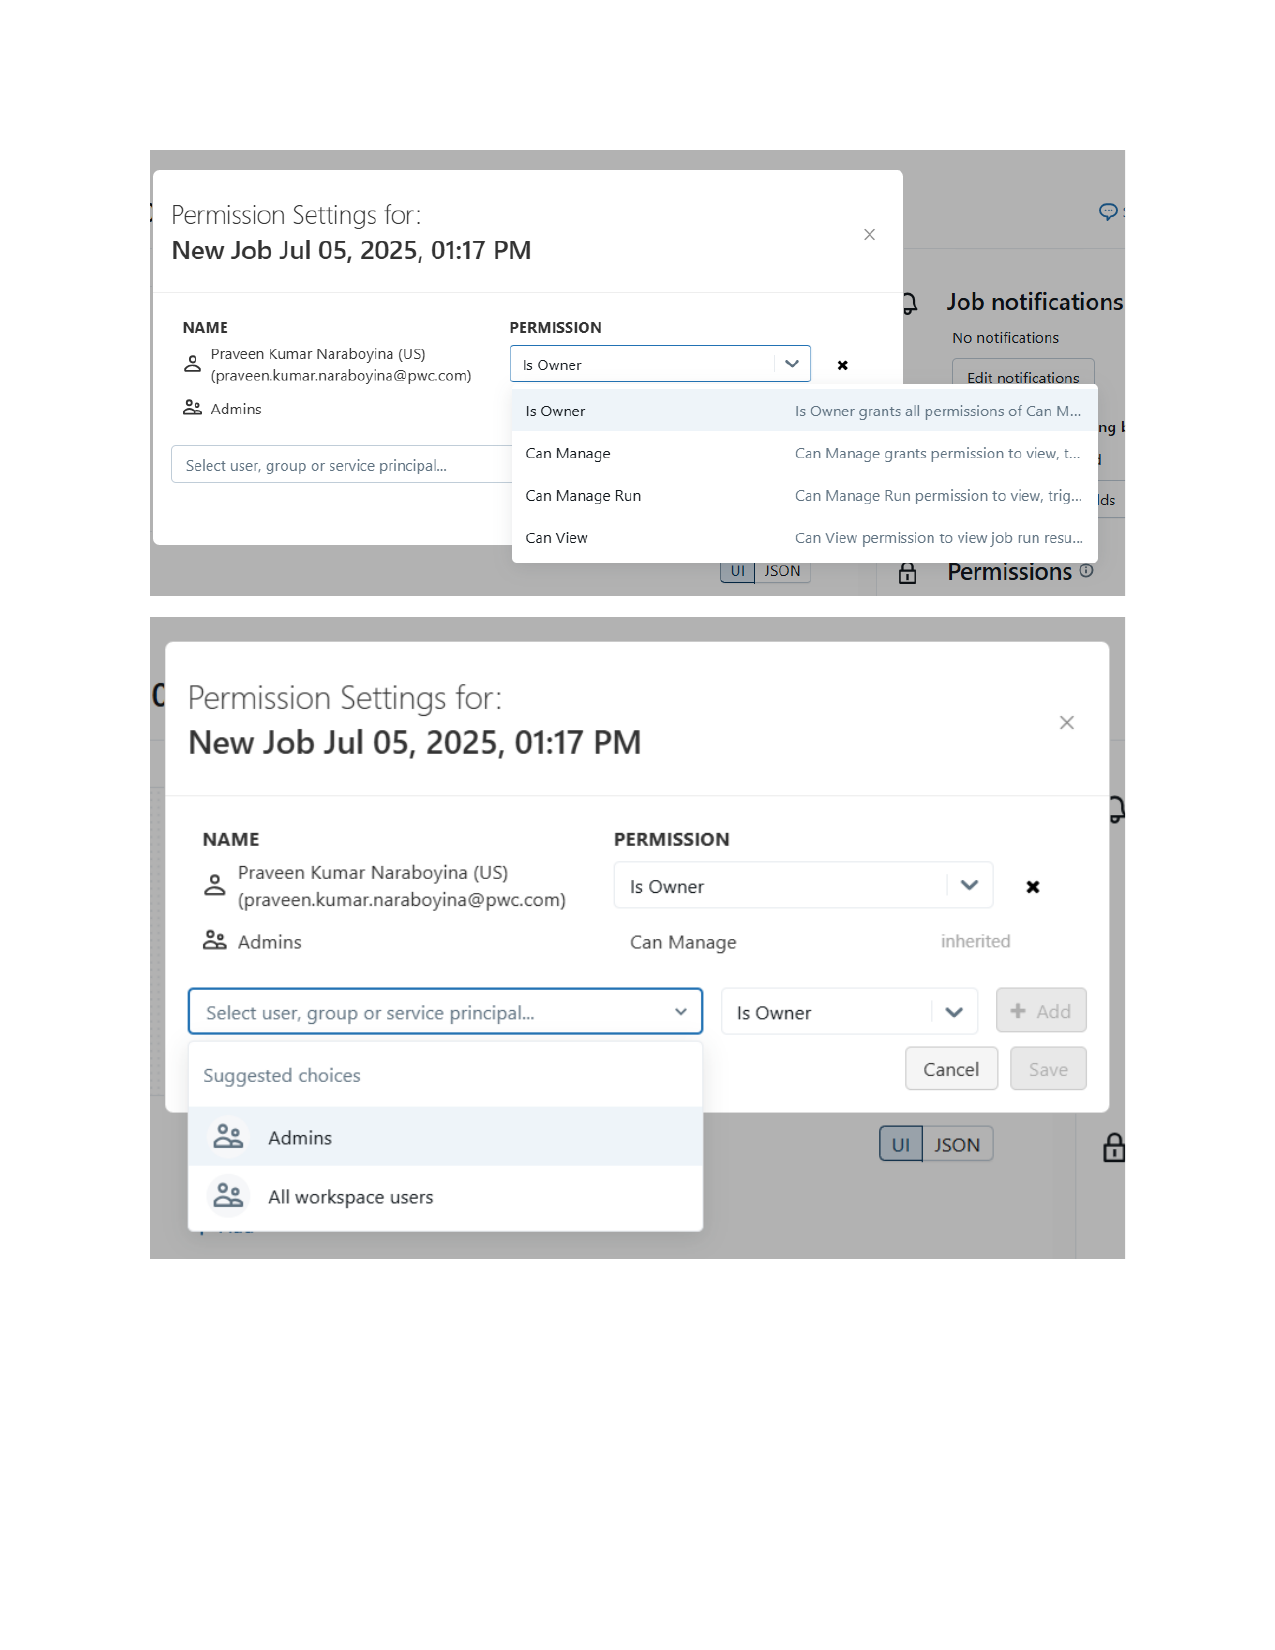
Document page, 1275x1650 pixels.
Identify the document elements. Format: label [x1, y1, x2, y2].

picture [150, 617, 1125, 1259]
picture [150, 150, 1125, 596]
